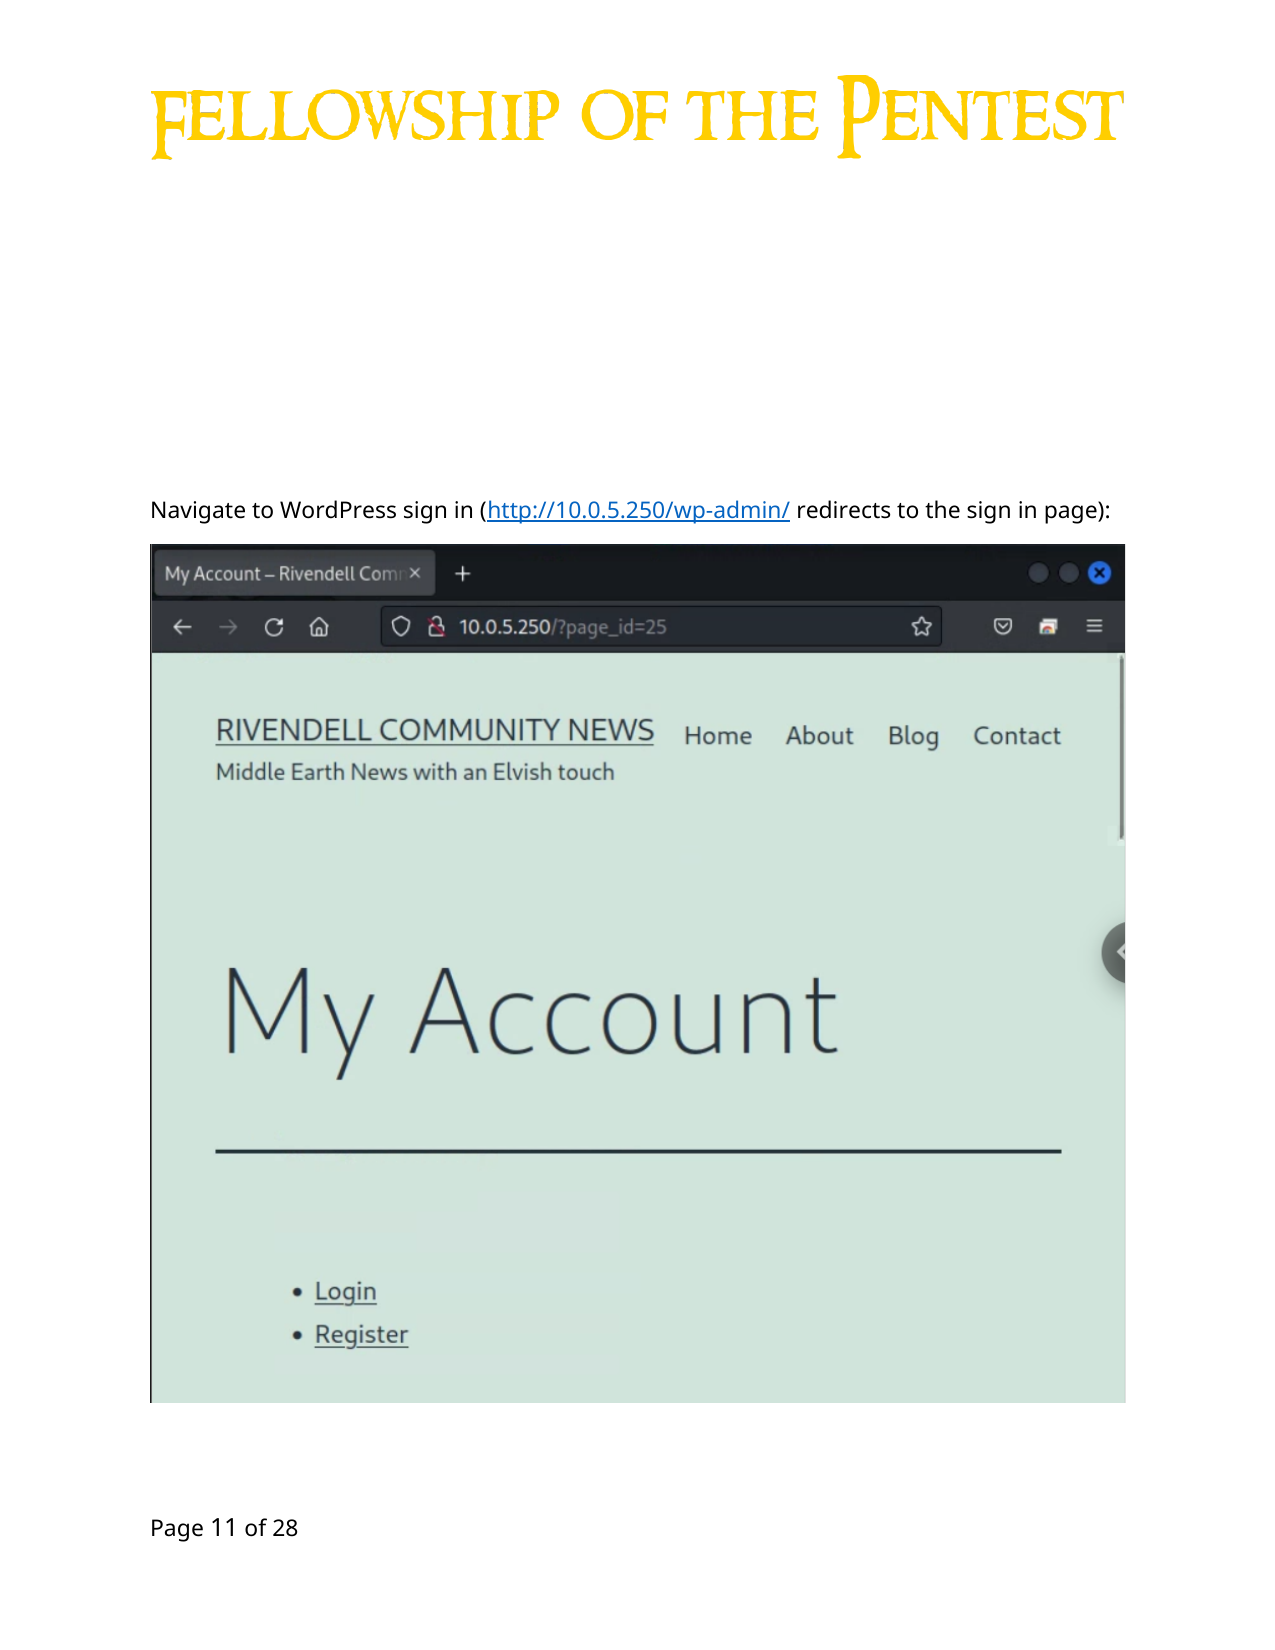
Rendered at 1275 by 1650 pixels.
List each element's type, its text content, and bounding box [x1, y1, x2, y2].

text Navigate to WordPress sign in (http://10.0.5.250/wp-admin/ redirects to the sign in page): [150, 494, 1125, 525]
picture [150, 544, 1125, 1403]
picture [150, 75, 1124, 160]
